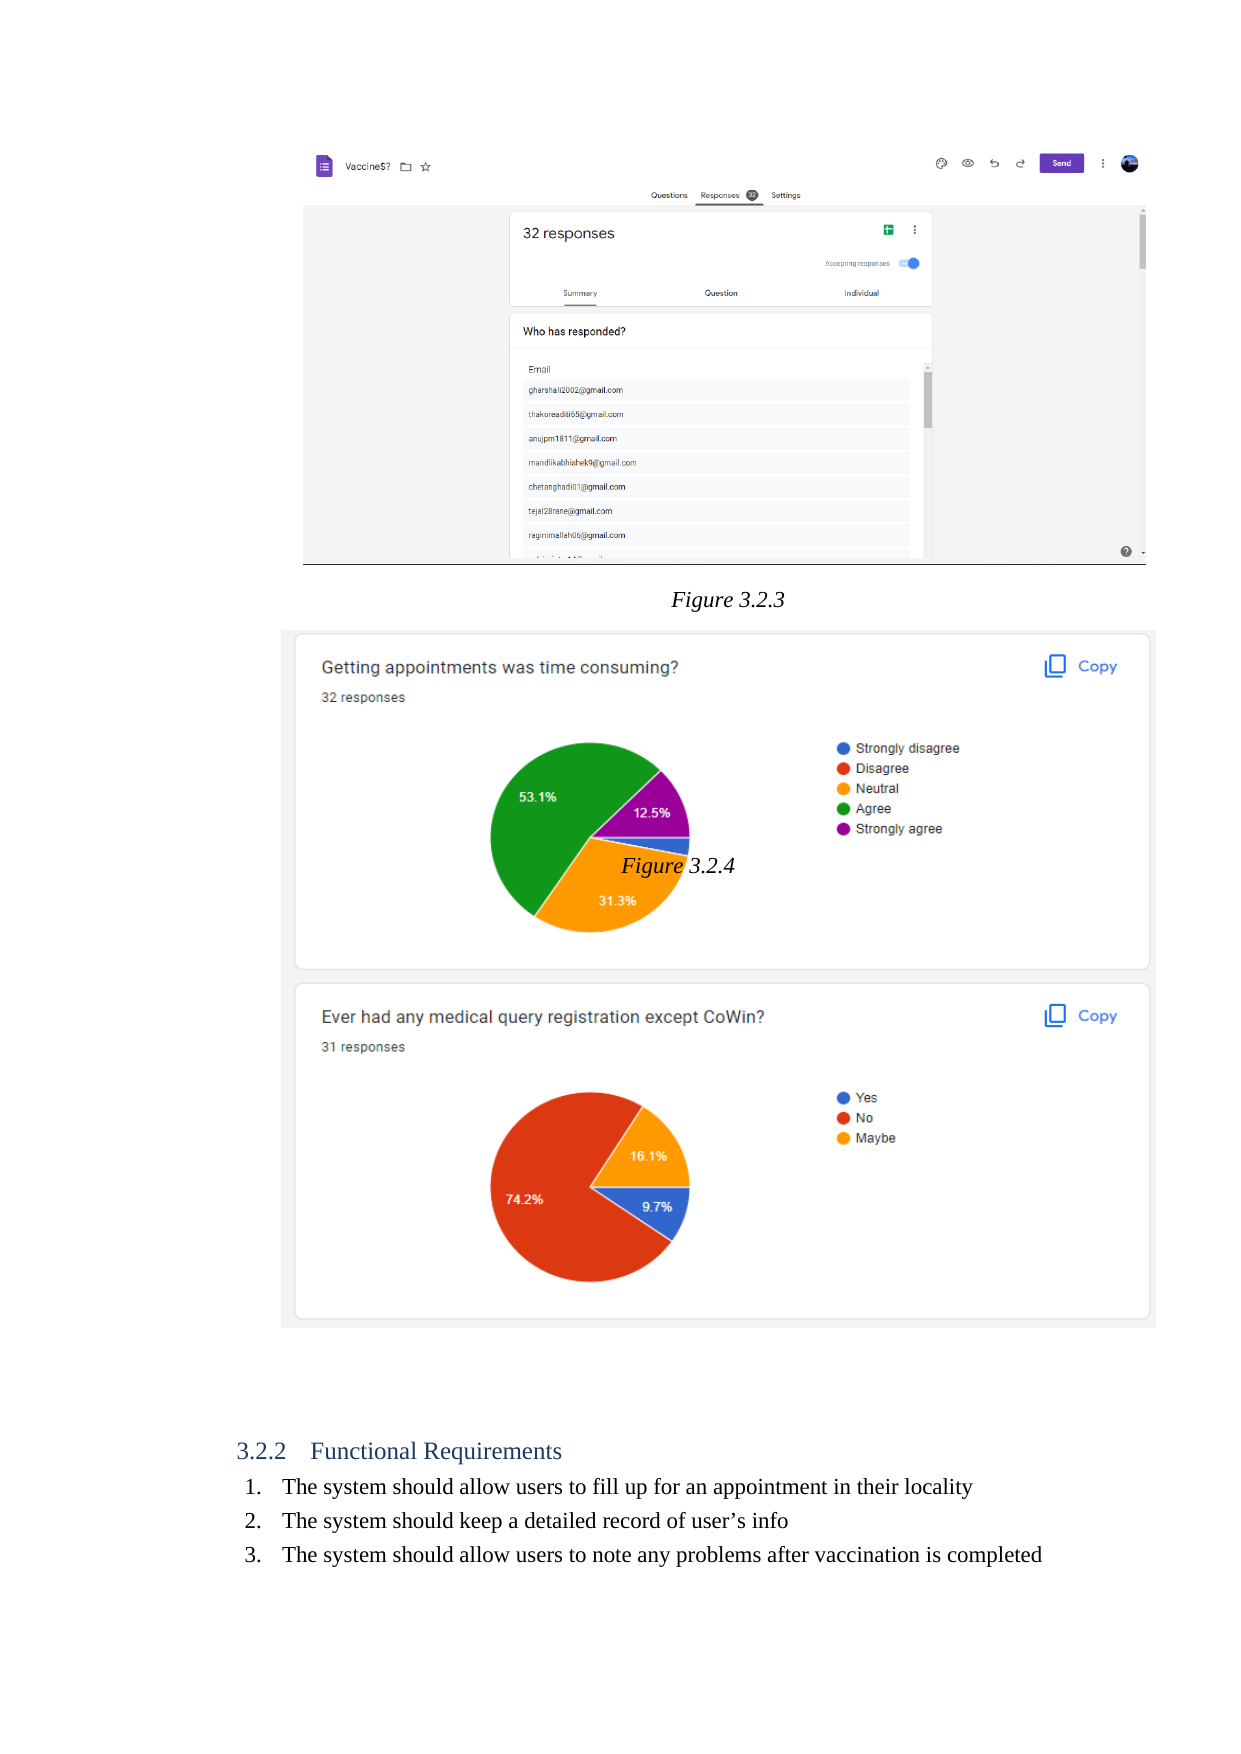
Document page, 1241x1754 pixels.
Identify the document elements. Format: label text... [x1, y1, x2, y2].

picture [303, 147, 1146, 565]
picture [281, 630, 1156, 1328]
list The system should keep a detailed record of user’s info [244, 1507, 1092, 1534]
subtitle Functional Requirements [236, 1436, 1092, 1465]
list The system should allow users to note any problems after vaccination is completed [244, 1542, 1092, 1568]
list The system should allow users to fill up for an appointment in their locality [244, 1473, 1092, 1499]
